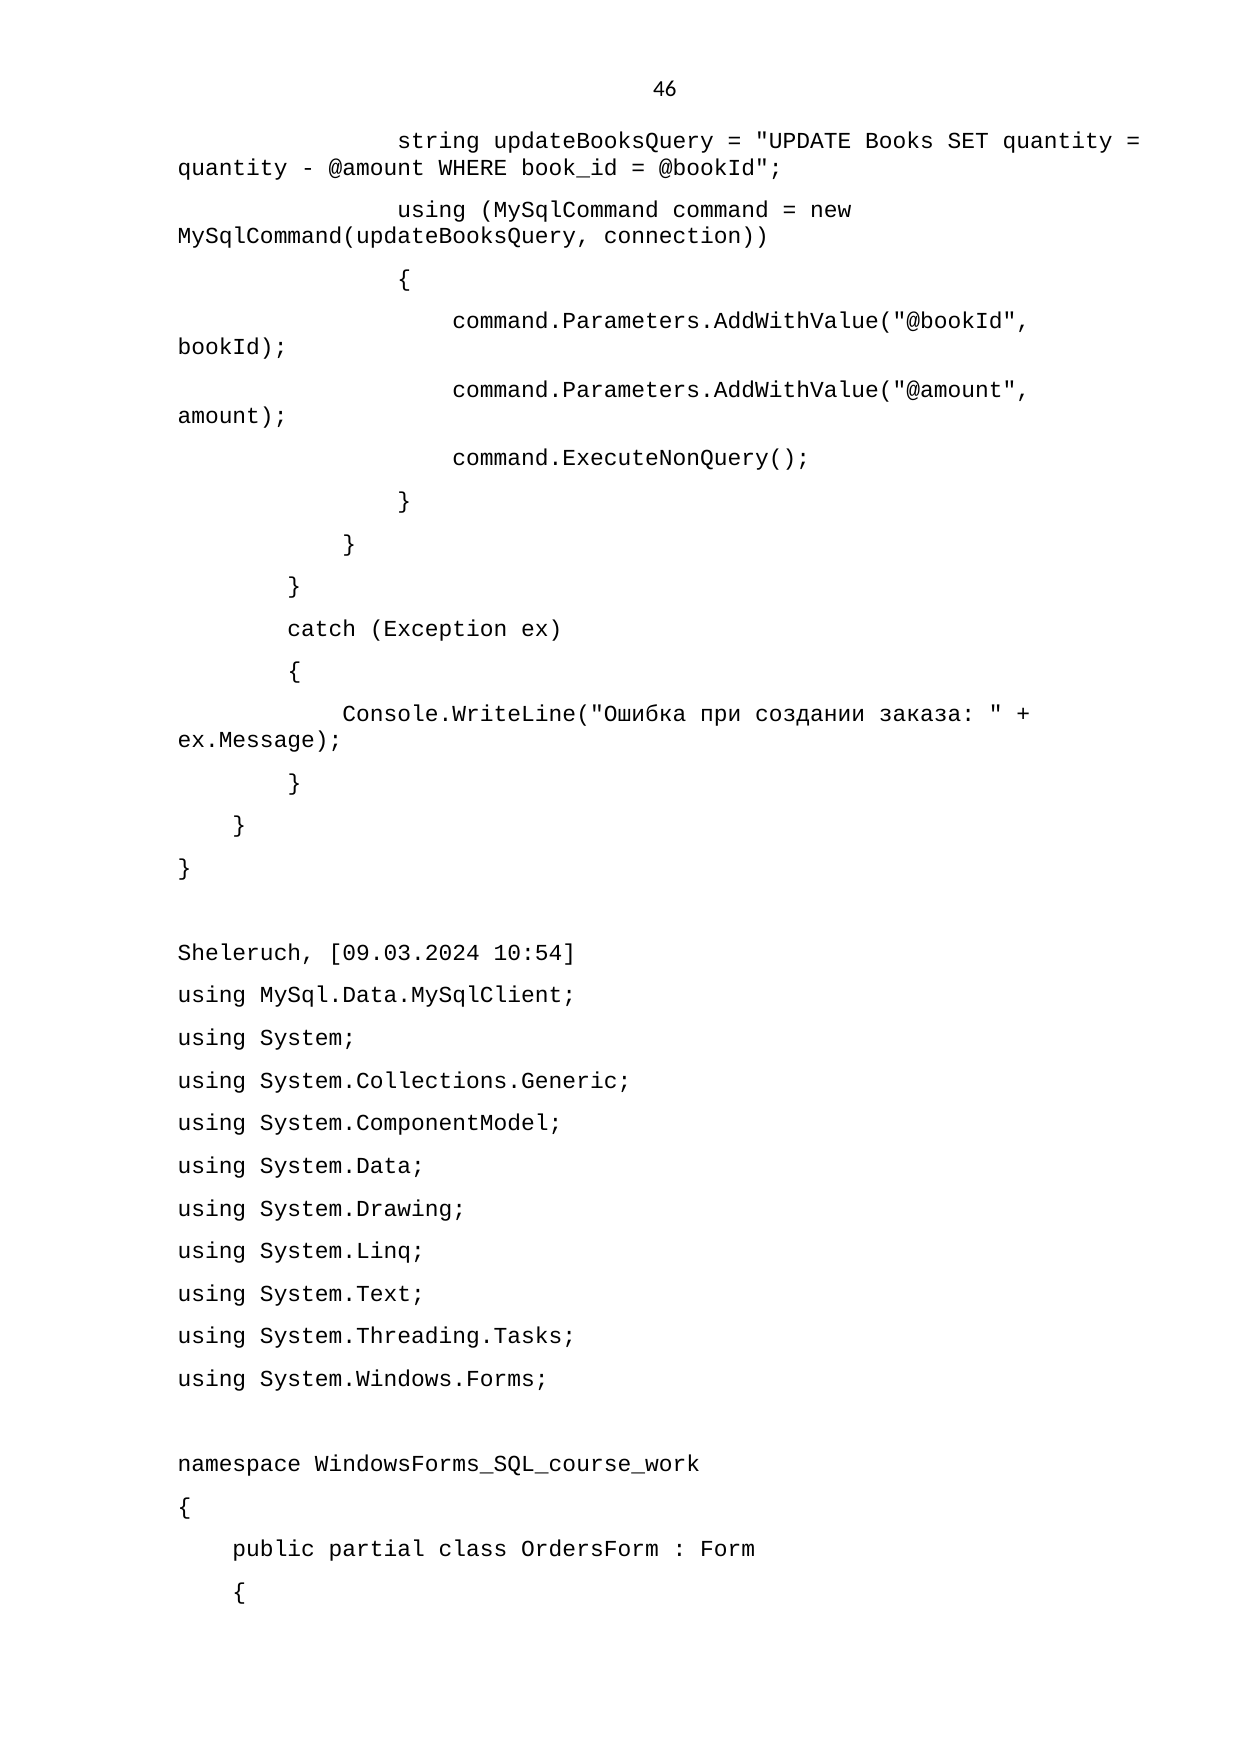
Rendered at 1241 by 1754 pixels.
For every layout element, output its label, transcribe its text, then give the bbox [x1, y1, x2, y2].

text using System.Threading.Tasks; [177, 1325, 1152, 1351]
text } [177, 489, 1152, 515]
text using System.Windows.Forms; [177, 1367, 1152, 1393]
text namespace WindowsForms_SQL_course_work [177, 1452, 1152, 1478]
text using System.Drawing; [177, 1197, 1152, 1223]
text using System.Collections.Generic; [177, 1069, 1152, 1095]
text } [177, 813, 1152, 839]
text using System.Data; [177, 1154, 1152, 1180]
text { [177, 660, 1152, 686]
text { [177, 1495, 1152, 1521]
text } [177, 574, 1152, 600]
text using System.Text; [177, 1282, 1152, 1308]
text using MySql.Data.MySqlClient; [177, 984, 1152, 1010]
text command.ExecuteNonQuery(); [177, 447, 1152, 473]
text } [177, 856, 1152, 882]
text command.Parameters.AddWithValue("@bookId", bookId); [177, 309, 1152, 361]
text string updateBooksQuery = "UPDATE Books SET quantity = quantity - @amount WHERE book_id = @bookId"; [177, 130, 1152, 182]
text catch (Exception ex) [177, 617, 1152, 643]
text public partial class OrdersForm : Form [177, 1538, 1152, 1564]
text } [177, 771, 1152, 797]
text command.Parameters.AddWithValue("@amount", amount); [177, 378, 1152, 430]
text using System; [177, 1026, 1152, 1052]
text using System.Linq; [177, 1239, 1152, 1265]
text using (MySqlCommand command = new MySqlCommand(updateBooksQuery, connection)) [177, 198, 1152, 250]
text } [177, 532, 1152, 558]
text { [177, 267, 1152, 293]
text Console.WriteLine("Ошибка при создании заказа: " + ex.Message); [177, 702, 1152, 754]
text { [177, 1580, 1152, 1606]
text Sheleruch, [09.03.2024 10:54] [177, 941, 1152, 967]
text using System.ComponentModel; [177, 1112, 1152, 1138]
